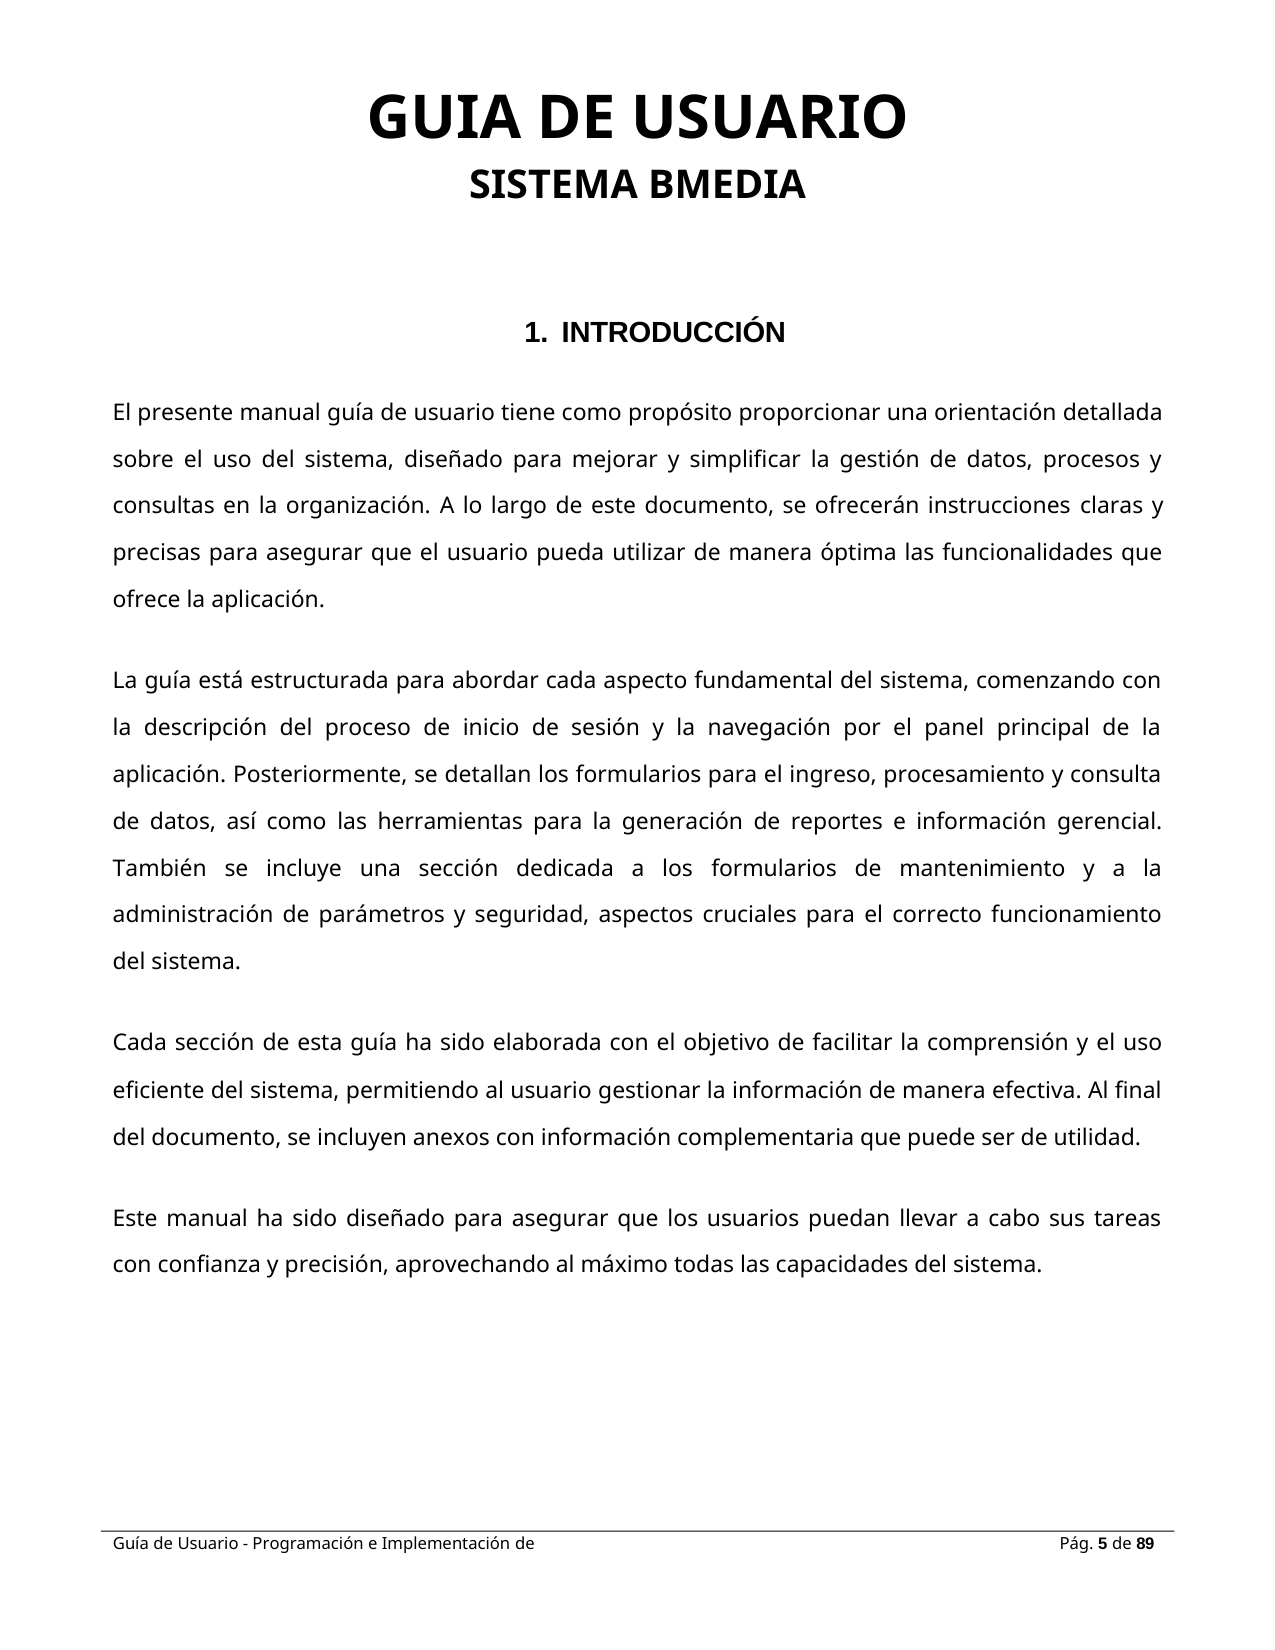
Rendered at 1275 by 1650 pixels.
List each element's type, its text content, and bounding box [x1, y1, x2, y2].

text La guía está estructurada para abordar cada aspecto fundamental del sistema, comenzando con la descripción del proceso de inicio de sesión y la navegación por el panel principal de la aplicación. Posteriormente, se detallan los formularios para el ingreso, procesamiento y consulta de datos, así como las herramientas para la generación de reportes e información gerencial. También se incluye una sección dedicada a los formularios de mantenimiento y a la administración de parámetros y seguridad, aspectos cruciales para el correcto funcionamiento del sistema. [112, 664, 1163, 976]
text Cada sección de esta guía ha sido elaborada con el objetivo de facilitar la comprensión y el uso eficiente del sistema, permitiendo al usuario gestionar la información de manera efectiva. Al final del documento, se incluyen anexos con información complementaria que puede ser de utilidad. [112, 1026, 1163, 1152]
text Este manual ha sido diseñado para asegurar que los usuarios puedan llevar a cabo sus tareas con confianza y precisión, aprovechando al máximo todas las capacidades del sistema. [112, 1201, 1162, 1279]
text El presente manual guía de usuario tiene como propósito proporcionar una orientación detallada sobre el uso del sistema, diseñado para mejorar y simplificar la gestión de datos, procesos y consultas en la organización. A lo largo de este documento, se ofrecerán instrucciones claras y precisas para asegurar que el usuario pueda utilizar de manera óptima las funcionalidades que ofrece la aplicación. [112, 396, 1163, 614]
subtitle INTRODUCCIÓN [524, 315, 1175, 349]
